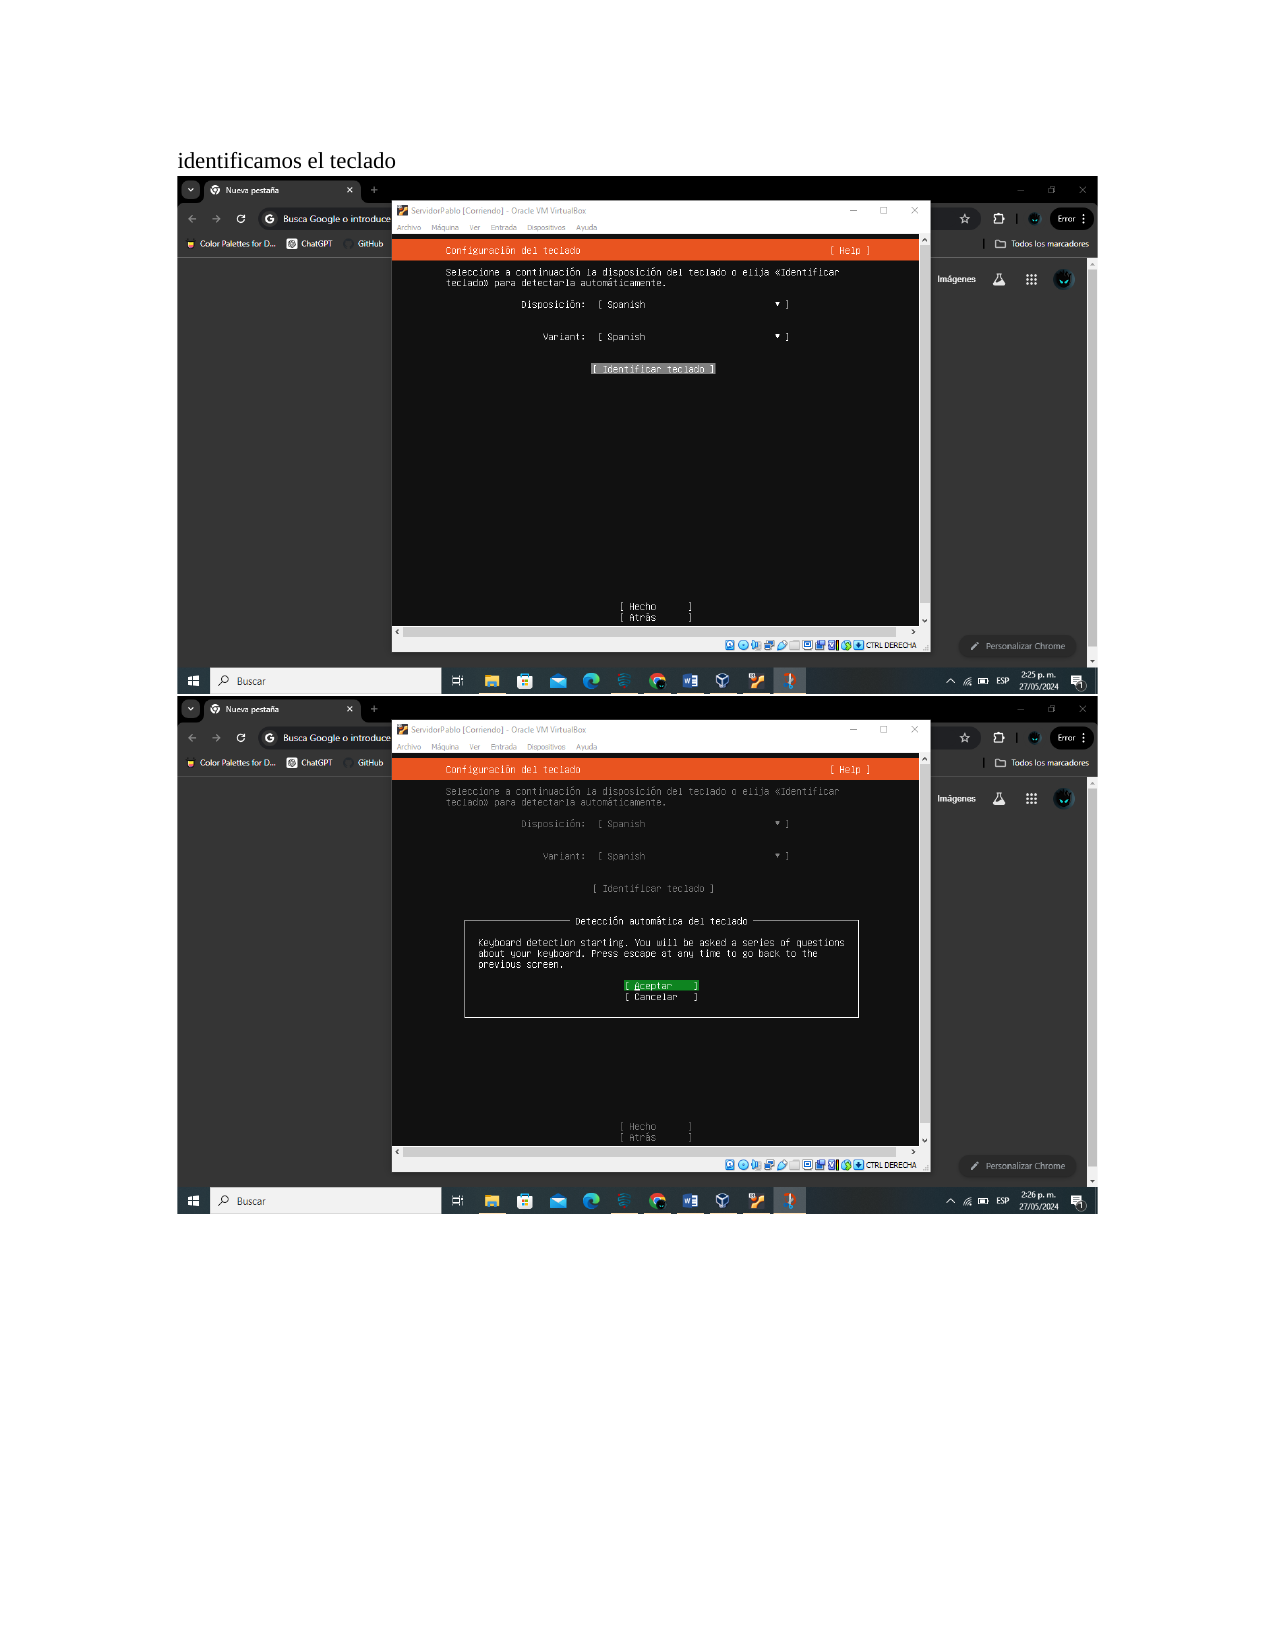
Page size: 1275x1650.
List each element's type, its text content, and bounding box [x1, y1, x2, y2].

picture [177, 176, 1098, 694]
text identificamos el teclado [177, 148, 1098, 176]
picture [177, 696, 1098, 1214]
